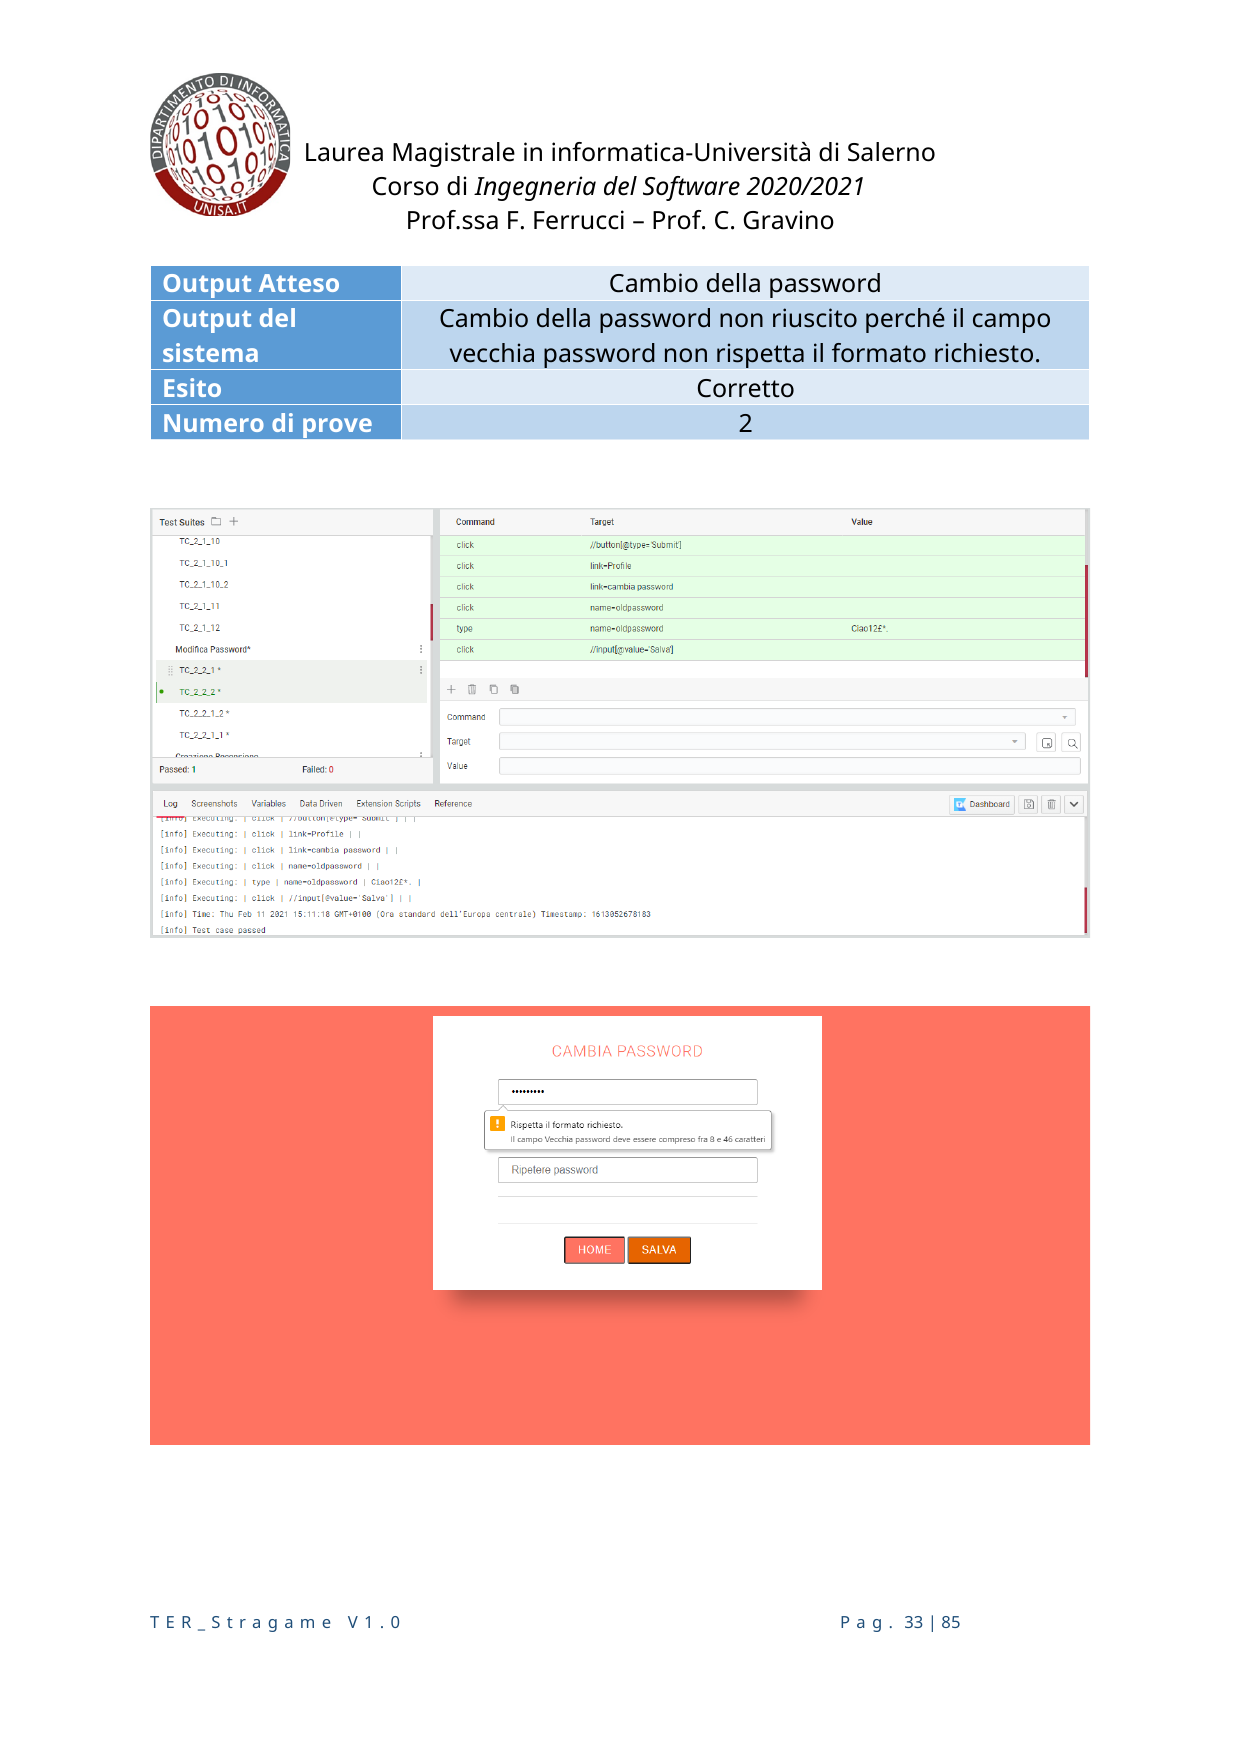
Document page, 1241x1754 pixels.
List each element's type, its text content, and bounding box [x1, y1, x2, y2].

table_cell Corretto [402, 370, 1089, 404]
picture [150, 508, 1091, 938]
table_cell Cambio della password non riuscito perché il campo vecchia password non rispetta il formato richiesto. [402, 301, 1089, 369]
table_cell Esito [151, 370, 401, 404]
table_cell Output del sistema [151, 301, 401, 369]
picture [150, 1006, 1091, 1445]
table_cell Output Atteso [151, 266, 401, 300]
table_cell Cambio della password [402, 266, 1089, 300]
table_cell Numero di prove [151, 405, 401, 439]
table_cell 2 [402, 405, 1089, 439]
picture [149, 73, 290, 215]
